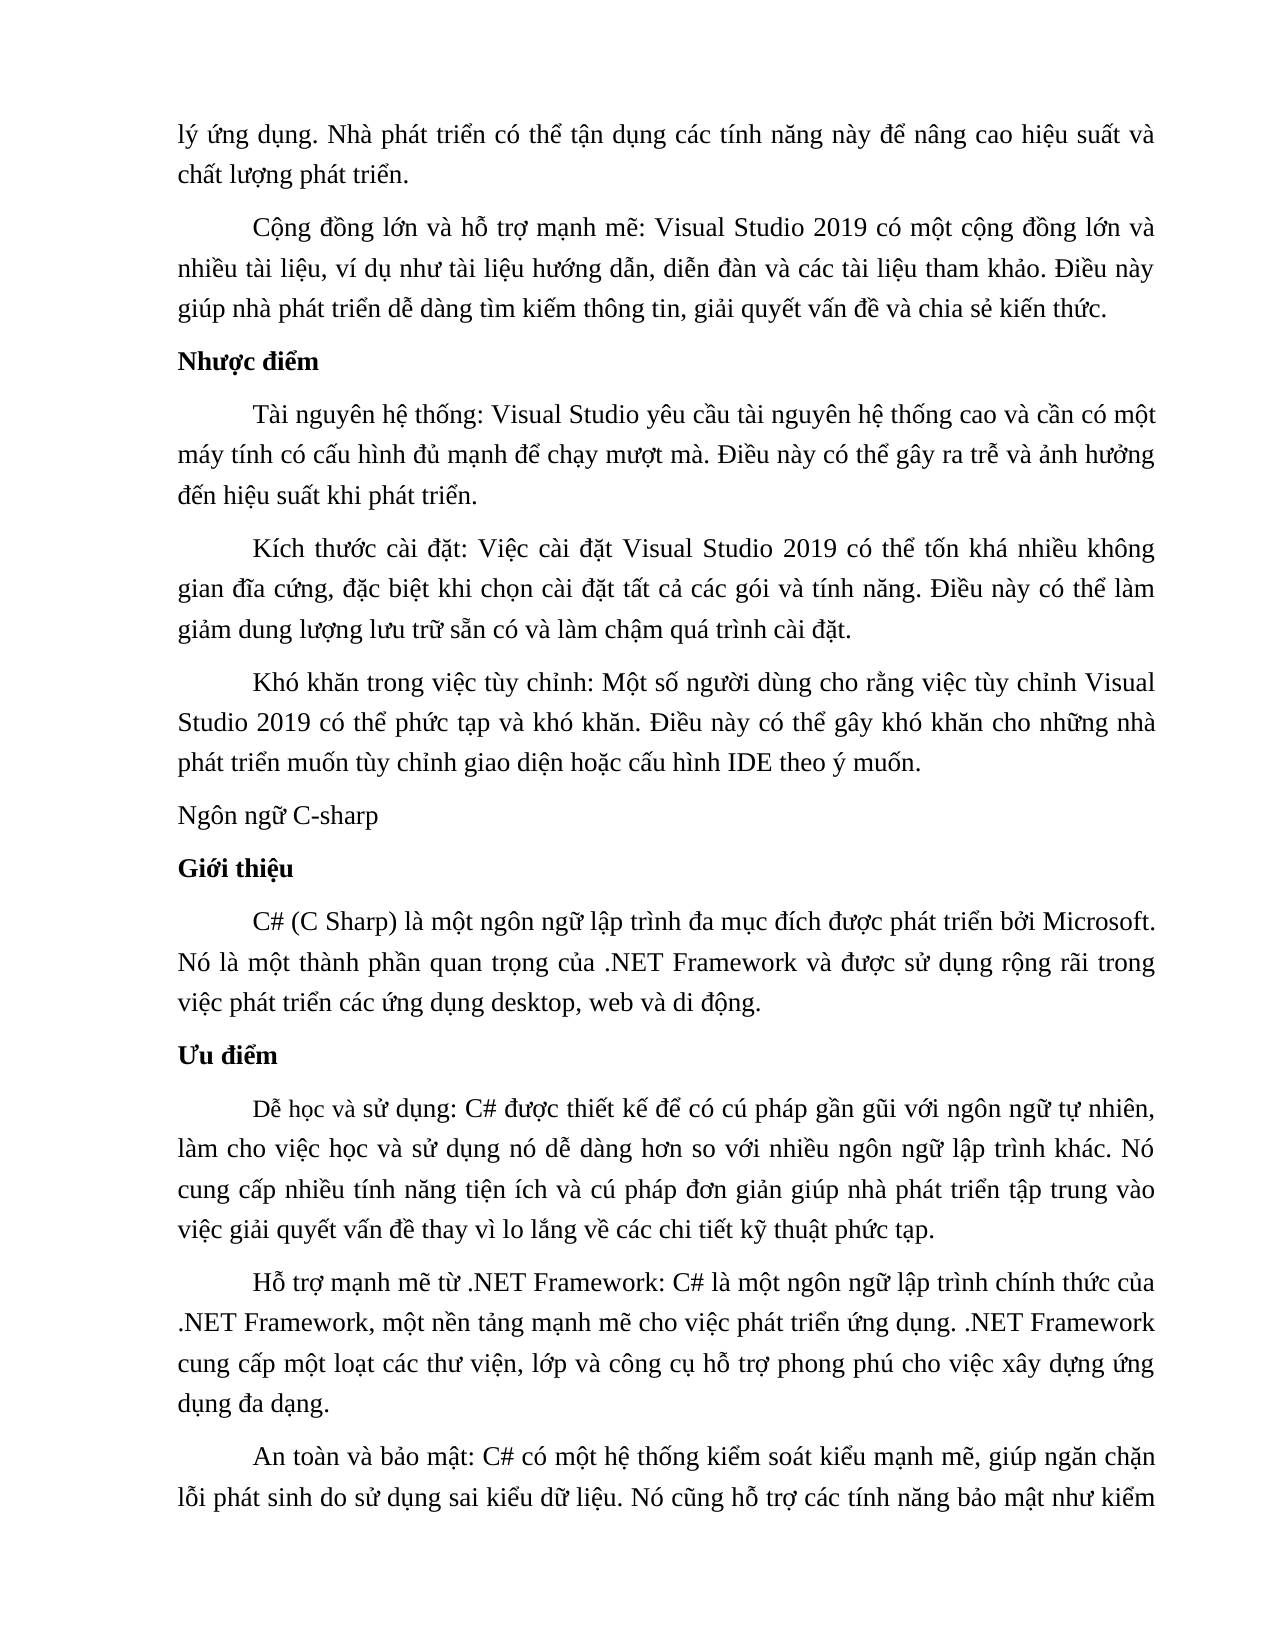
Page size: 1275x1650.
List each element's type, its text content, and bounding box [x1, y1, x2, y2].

text Ưu điểm [177, 1039, 1157, 1070]
text Tài nguyên hệ thống: Visual Studio yêu cầu tài nguyên hệ thống cao và cần có một máy tính có cấu hình đủ mạnh để chạy mượt mà. Điều này có thể gây ra trễ và ảnh hưởng đến hiệu suất khi phát triển. [177, 398, 1157, 510]
text Ngôn ngữ C-sharp [177, 799, 1157, 831]
text Giới thiệu [177, 852, 1157, 883]
text Cộng đồng lớn và hỗ trợ mạnh mẽ: Visual Studio 2019 có một cộng đồng lớn và nhiều tài liệu, ví dụ như tài liệu hướng dẫn, diễn đàn và các tài liệu tham khảo. Điều này giúp nhà phát triển dễ dàng tìm kiếm thông tin, giải quyết vấn đề và chia sẻ kiến thức. [177, 211, 1157, 323]
text Dễ học và sử dụng: C# được thiết kế để có cú pháp gần gũi với ngôn ngữ tự nhiên, làm cho việc học và sử dụng nó dễ dàng hơn so với nhiều ngôn ngữ lập trình khác. Nó cung cấp nhiều tính năng tiện ích và cú pháp đơn giản giúp nhà phát triển tập trung vào việc giải quyết vấn đề thay vì lo lắng về các chi tiết kỹ thuật phức tạp. [177, 1092, 1157, 1244]
text Hỗ trợ mạnh mẽ từ .NET Framework: C# là một ngôn ngữ lập trình chính thức của .NET Framework, một nền tảng mạnh mẽ cho việc phát triển ứng dụng. .NET Framework cung cấp một loạt các thư viện, lớp và công cụ hỗ trợ phong phú cho việc xây dựng ứng dụng đa dạng. [177, 1266, 1157, 1418]
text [177, 1440, 1157, 1512]
text Khó khăn trong việc tùy chỉnh: Một số người dùng cho rằng việc tùy chỉnh Visual Studio 2019 có thể phức tạp và khó khăn. Điều này có thể gây khó khăn cho những nhà phát triển muốn tùy chỉnh giao diện hoặc cấu hình IDE theo ý muốn. [177, 666, 1157, 778]
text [177, 118, 1157, 190]
text Kích thước cài đặt: Việc cài đặt Visual Studio 2019 có thể tốn khá nhiều không gian đĩa cứng, đặc biệt khi chọn cài đặt tất cả các gói và tính năng. Điều này có thể làm giảm dung lượng lưu trữ sẵn có và làm chậm quá trình cài đặt. [177, 532, 1157, 644]
text C# (C Sharp) là một ngôn ngữ lập trình đa mục đích được phát triển bởi Microsoft. Nó là một thành phần quan trọng của .NET Framework và được sử dụng rộng rãi trong việc phát triển các ứng dụng desktop, web và di động. [177, 905, 1157, 1017]
text Nhược điểm [177, 345, 1157, 376]
